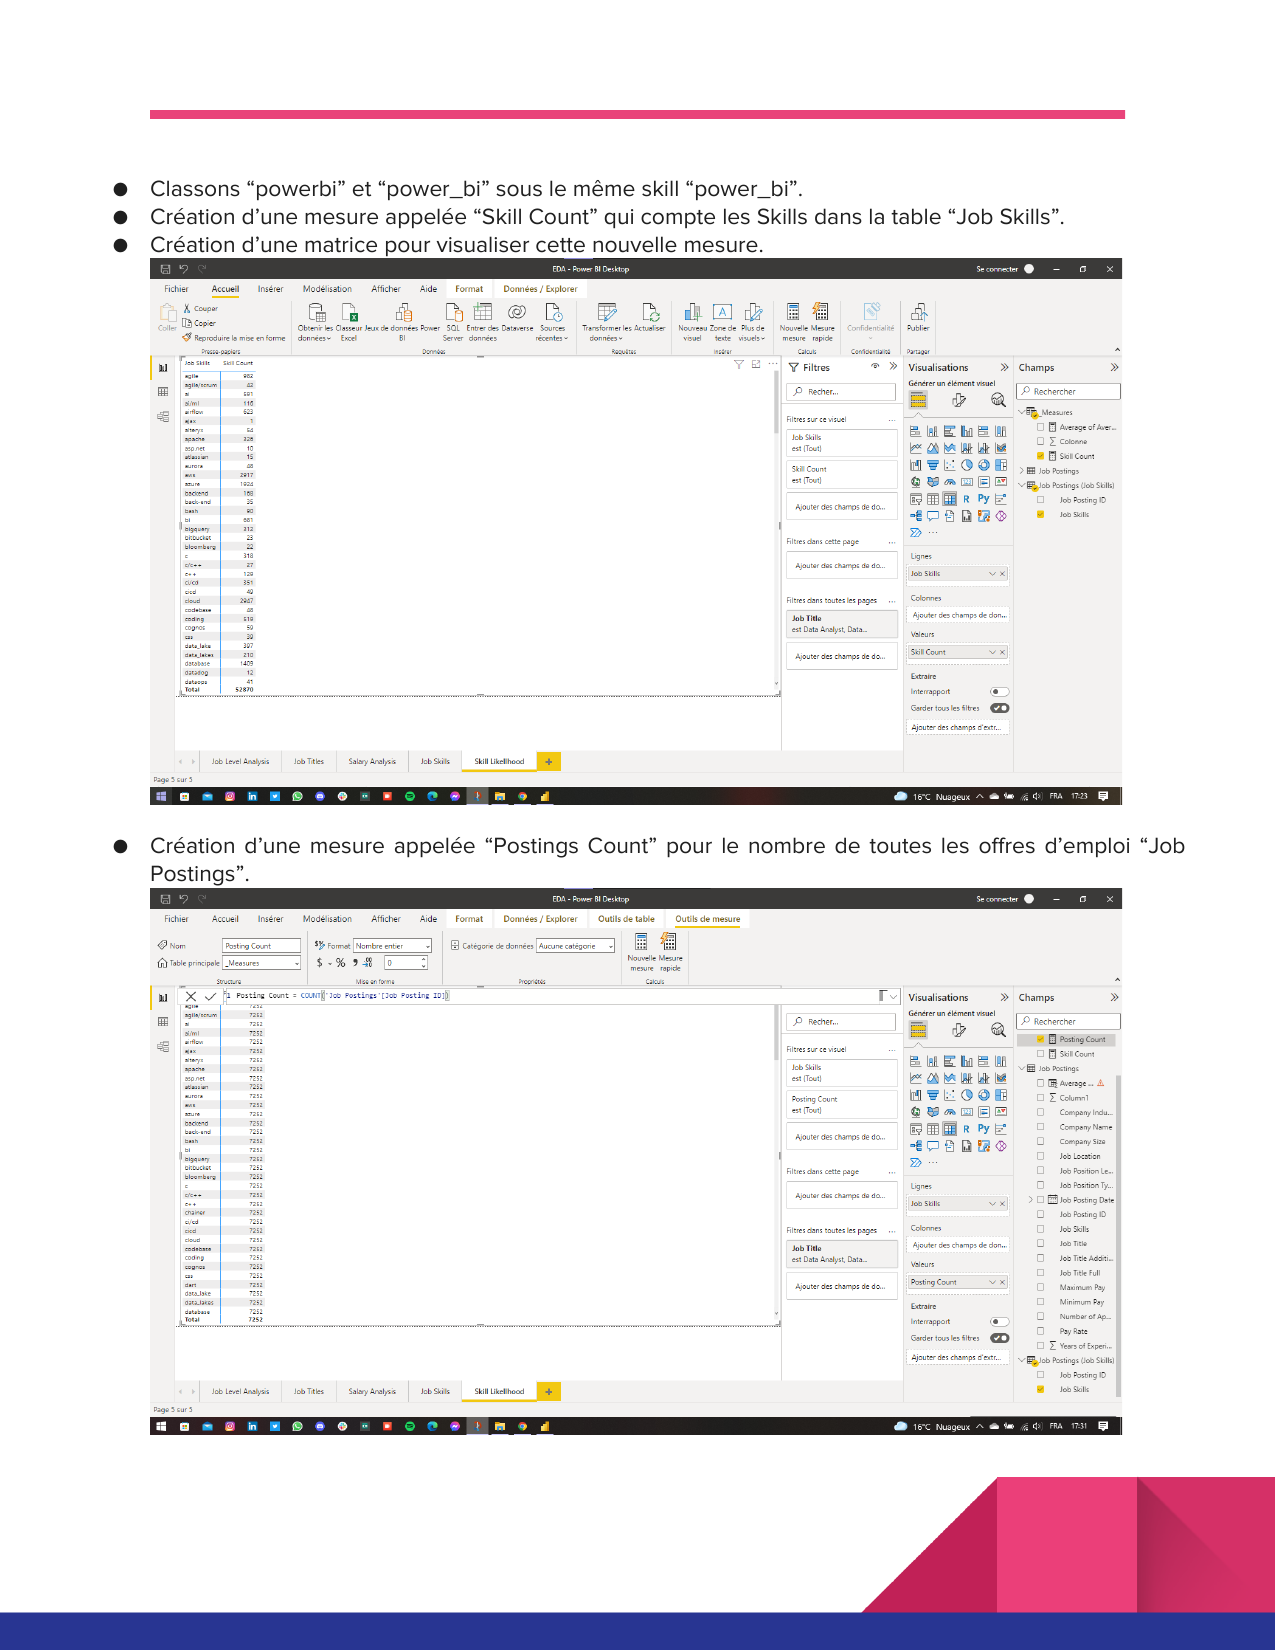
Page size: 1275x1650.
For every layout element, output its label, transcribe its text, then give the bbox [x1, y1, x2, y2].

list Création d’une mesure appelée “Skill Count” qui compte les Skills dans la table “Job Skills”. [112, 203, 1188, 231]
picture [0, 1475, 1275, 1650]
picture [150, 110, 1125, 119]
picture [150, 258, 1123, 805]
picture [150, 888, 1123, 1435]
list Création d’une matrice pour visualiser cette nouvelle mesure. [112, 231, 1188, 259]
list Création d’une mesure appelée “Postings Count” pour le nombre de toutes les offres d’emploi “Job Postings”. [112, 833, 1188, 888]
list Classons “powerbi” et “power_bi” sous le même skill “power_bi”. [112, 175, 1188, 203]
